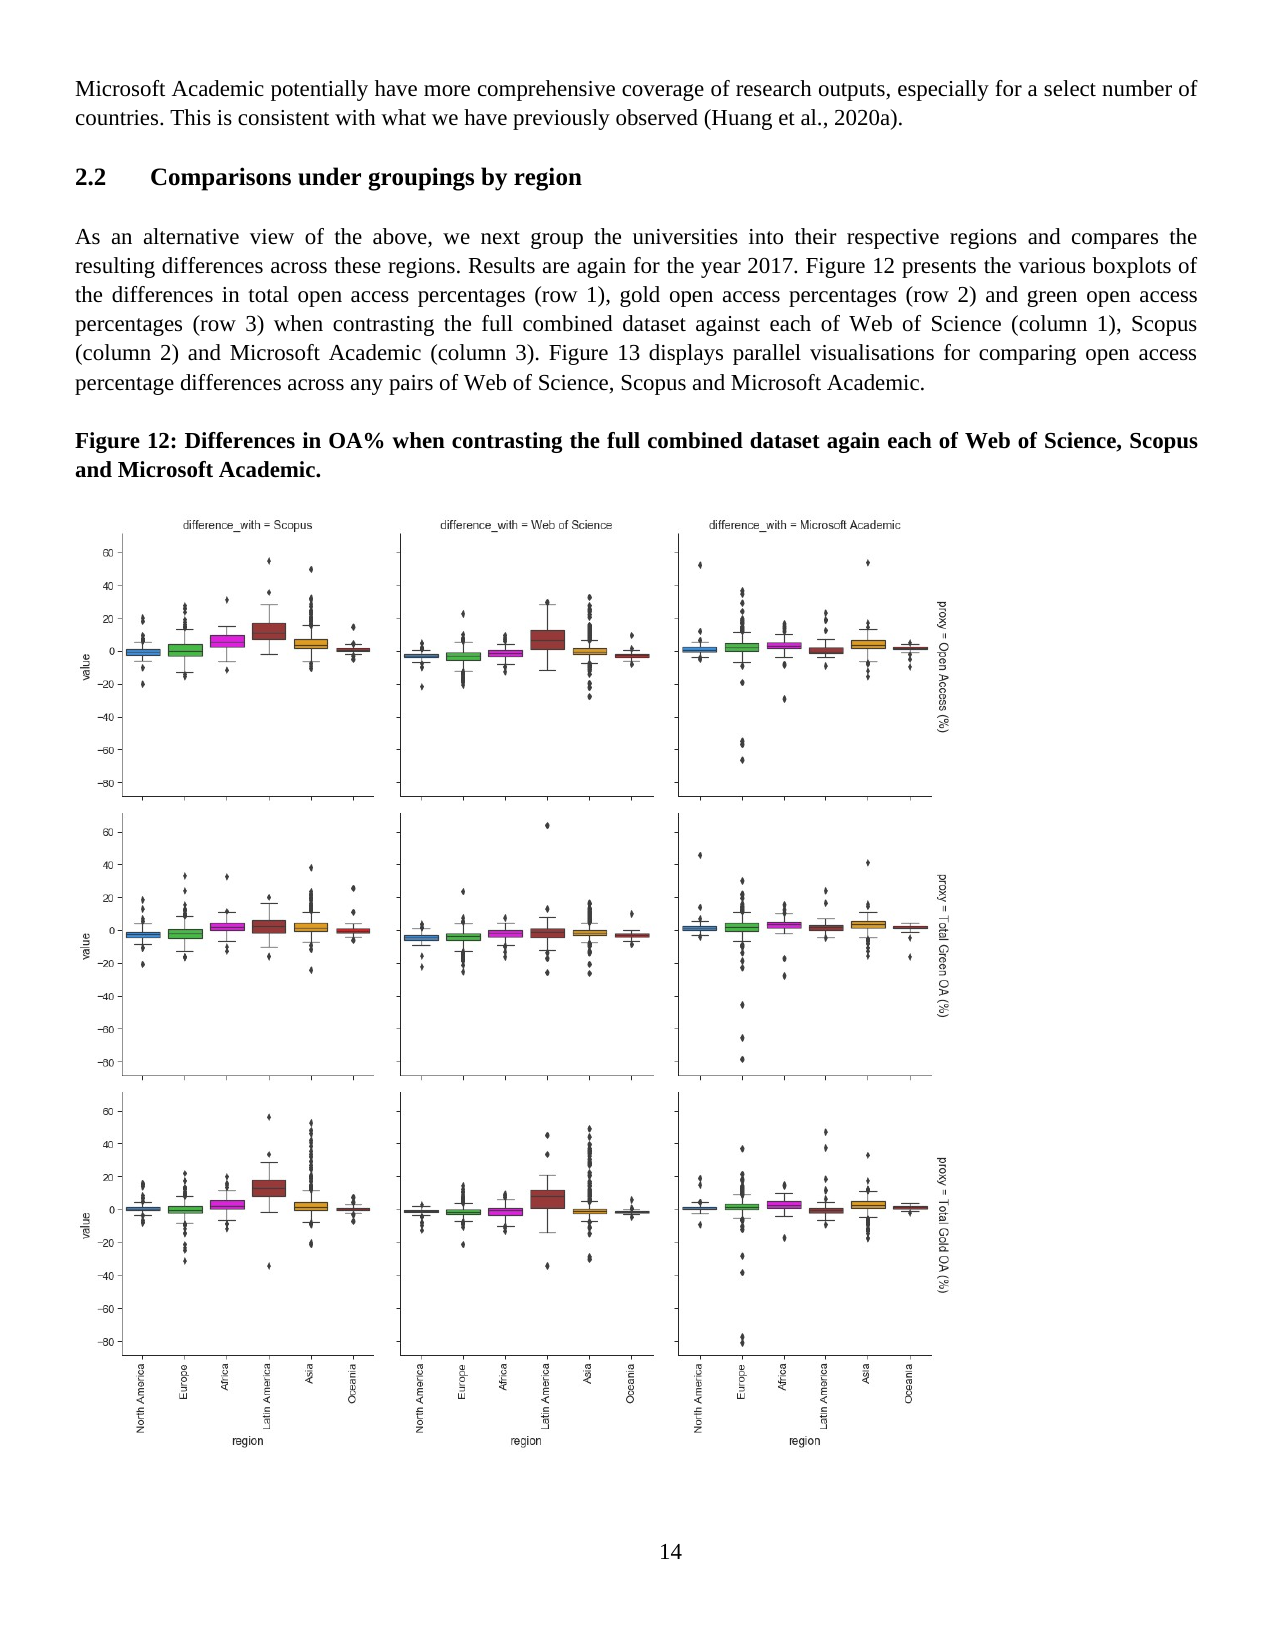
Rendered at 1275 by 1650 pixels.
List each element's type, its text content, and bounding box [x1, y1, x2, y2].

picture [75, 514, 953, 1452]
subtitle Comparisons under groupings by region [75, 162, 1200, 191]
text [75, 75, 1200, 131]
text As an alternative view of the above, we next group the universities into their respective regions and compares the resulting differences across these regions. Results are again for the year 2017. Figure 12 presents the various boxplots of the differences in total open access percentages (row 1), gold open access percentages (row 2) and green open access percentages (row 3) when contrasting the full combined dataset against each of Web of Science (column 1), Scopus (column 2) and Microsoft Academic (column 3). Figure 13 displays parallel visualisations for comparing open access percentage differences across any pairs of Web of Science, Scopus and Microsoft Academic. [75, 223, 1200, 395]
text Figure 12: Differences in OA% when contrasting the full combined dataset again each of Web of Science, Scopus and Microsoft Academic. [75, 427, 1200, 482]
